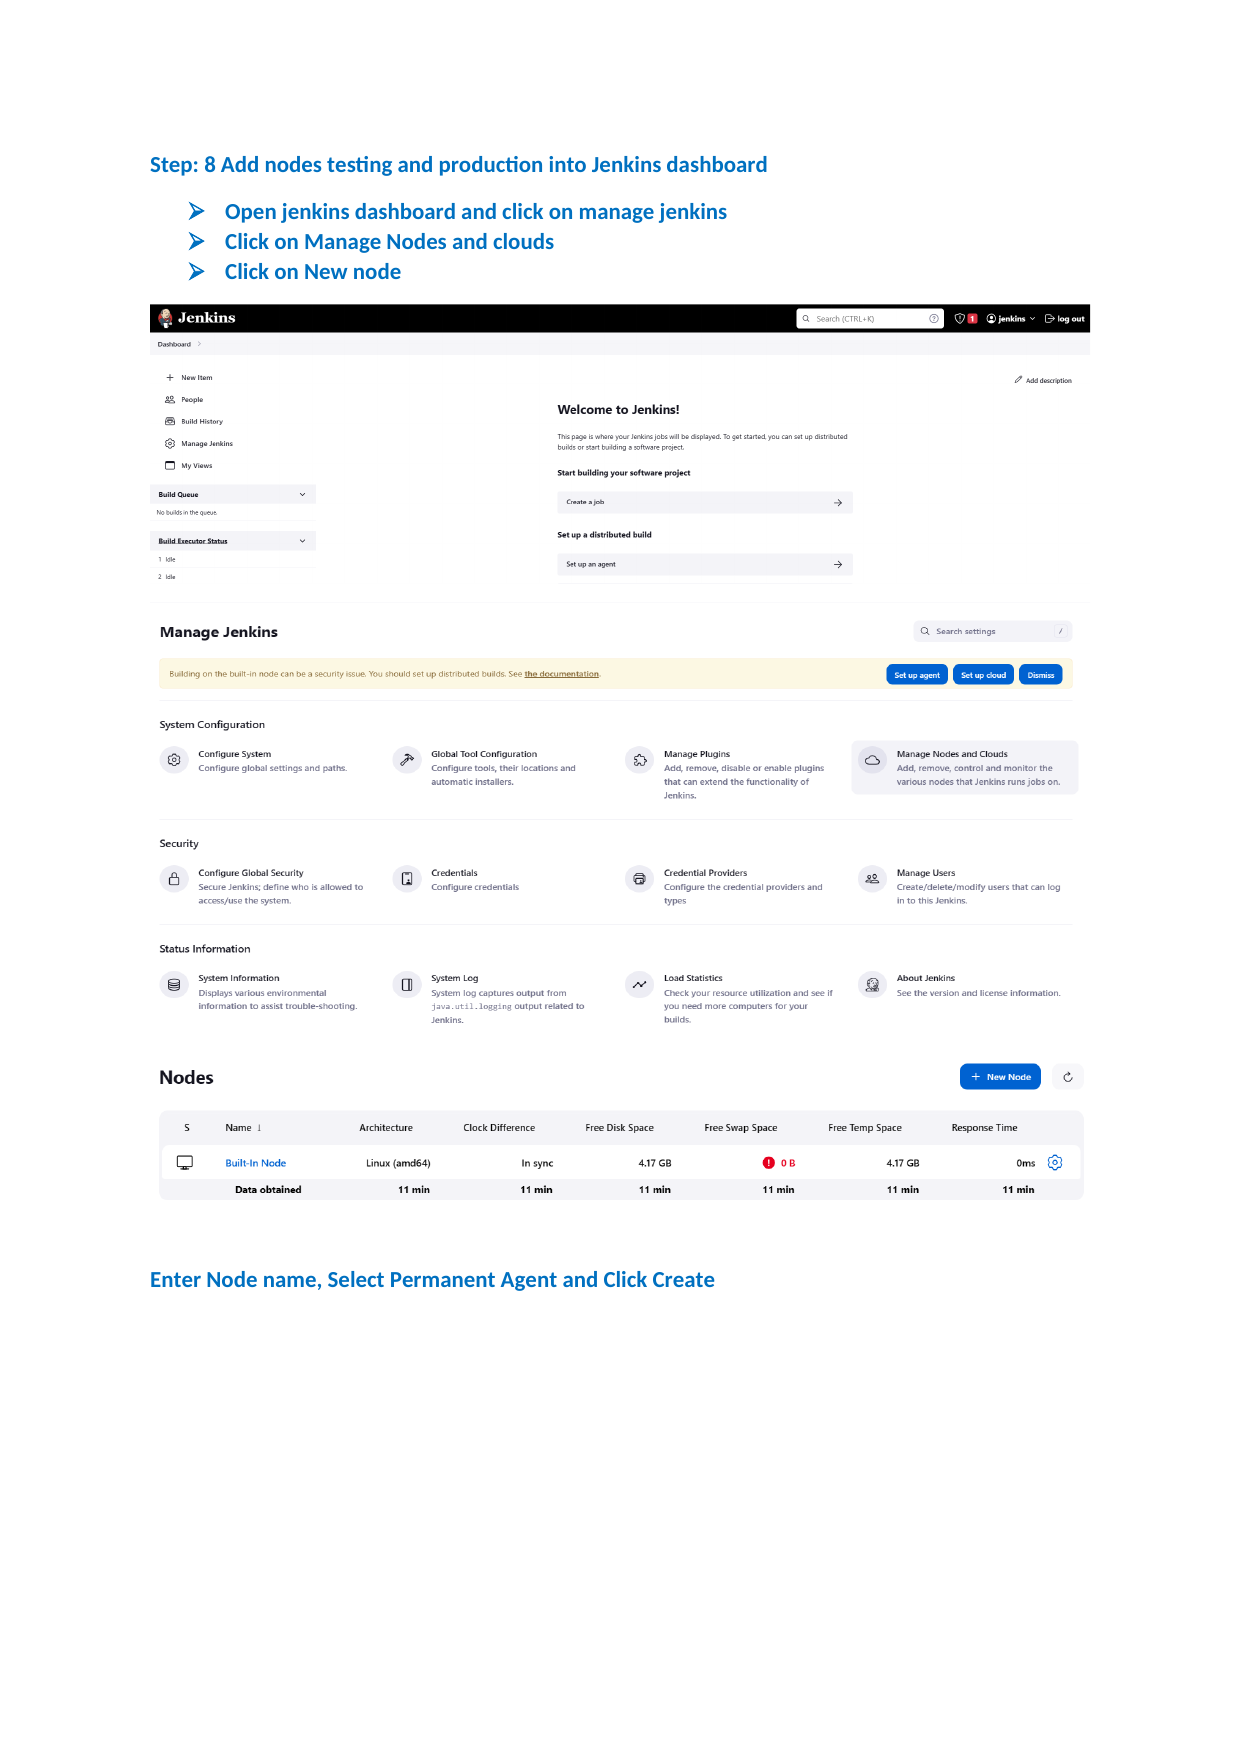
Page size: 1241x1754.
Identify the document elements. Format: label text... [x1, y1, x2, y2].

picture [150, 602, 1091, 1024]
picture [150, 304, 1091, 584]
text Enter Node name, Select Permanent Agent and Click Create [150, 1265, 1090, 1293]
list Open jenkins dashboard and click on manage jenkins [187, 197, 1090, 225]
list Click on New node [187, 257, 1090, 285]
text Step: 8 Add nodes testing and production into Jenkins dashboard [150, 150, 1090, 178]
picture [150, 1042, 1091, 1247]
list Click on Manage Nodes and clouds [187, 227, 1090, 255]
